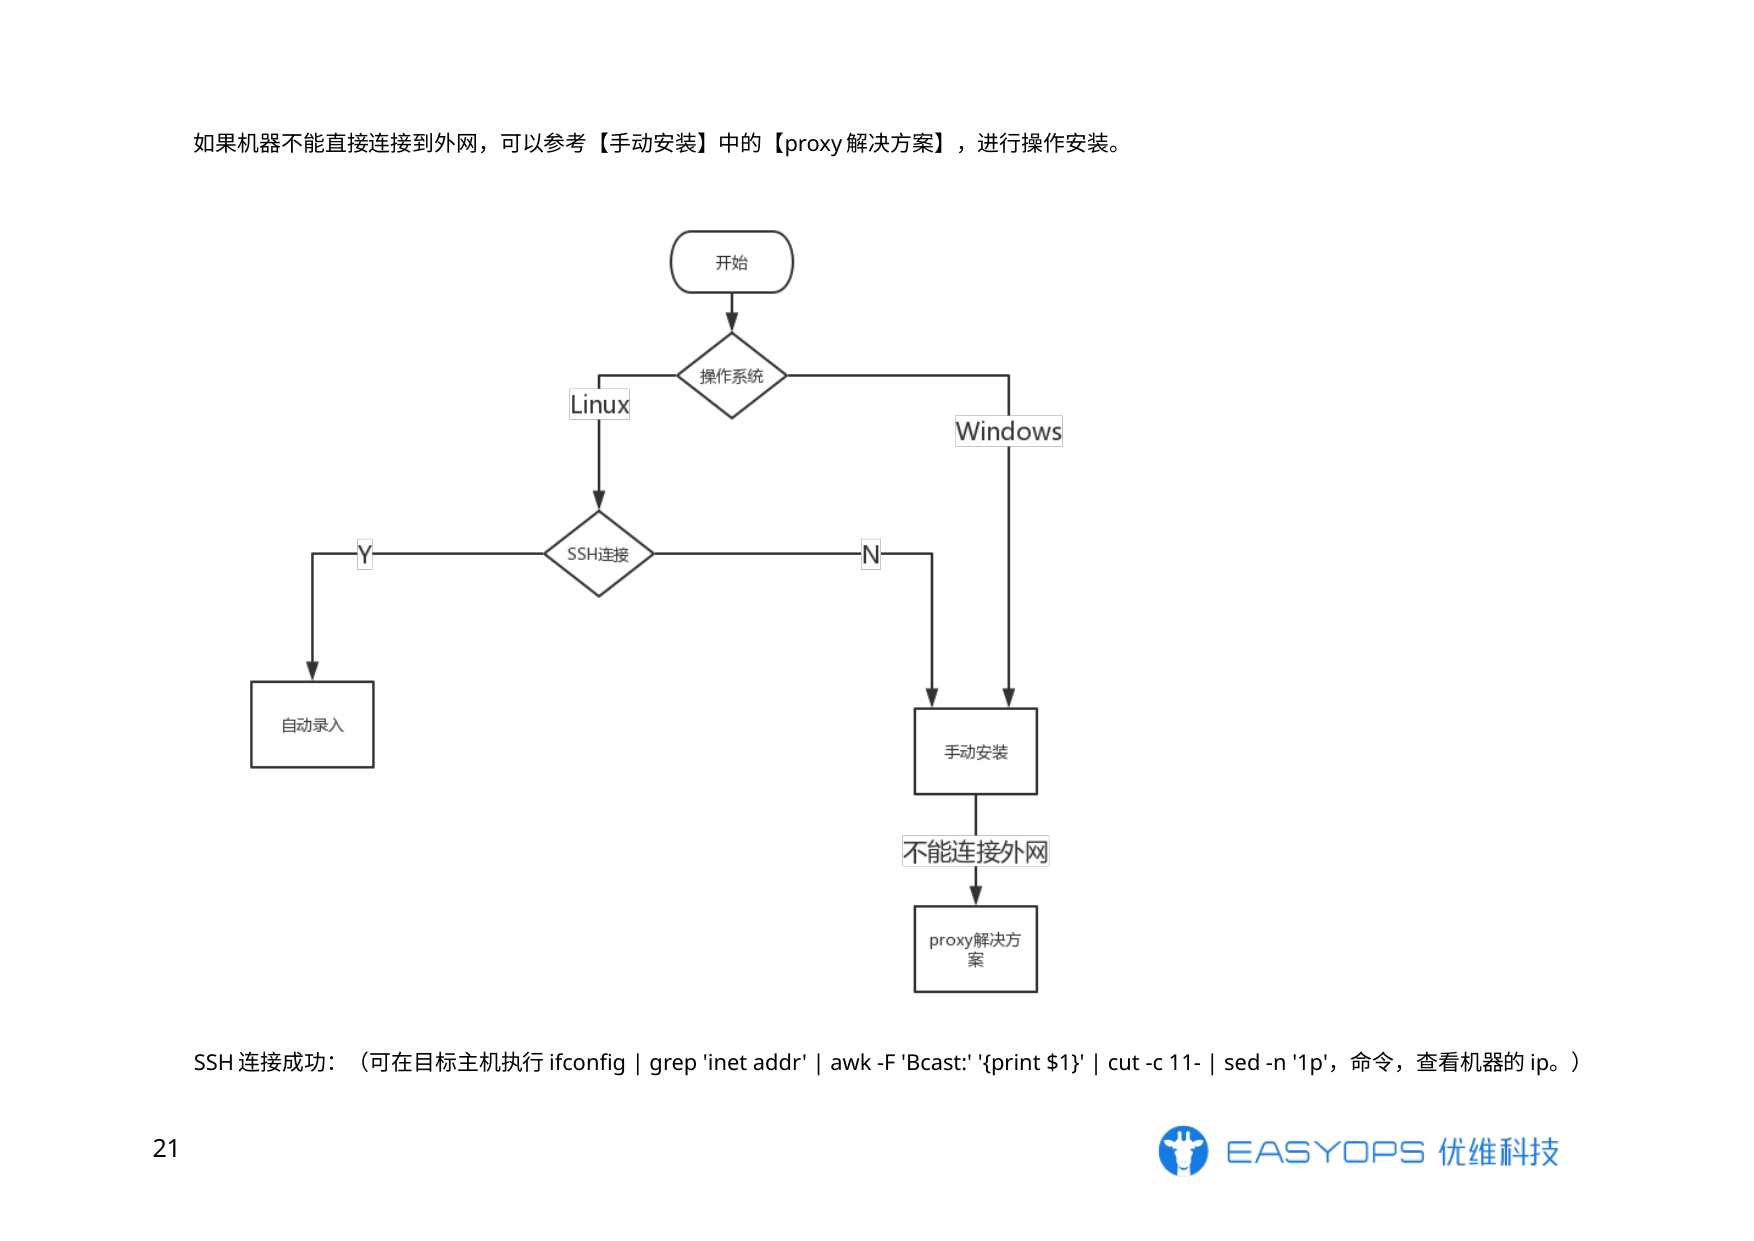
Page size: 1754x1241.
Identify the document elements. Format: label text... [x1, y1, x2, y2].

picture [193, 174, 1076, 1031]
picture [1158, 1125, 1559, 1177]
text SSH连接成功：（可在目标主机执行ifconfig | grep 'inet addr' | awk -F 'Bcast:' '{print $1}' | cut -c 11- | sed -n '1p'，命令，查看机器的ip。） [150, 1045, 1604, 1077]
text 如果机器不能直接连接到外网，可以参考【手动安装】中的【proxy解决方案】，进行操作安装。 [150, 126, 1604, 158]
